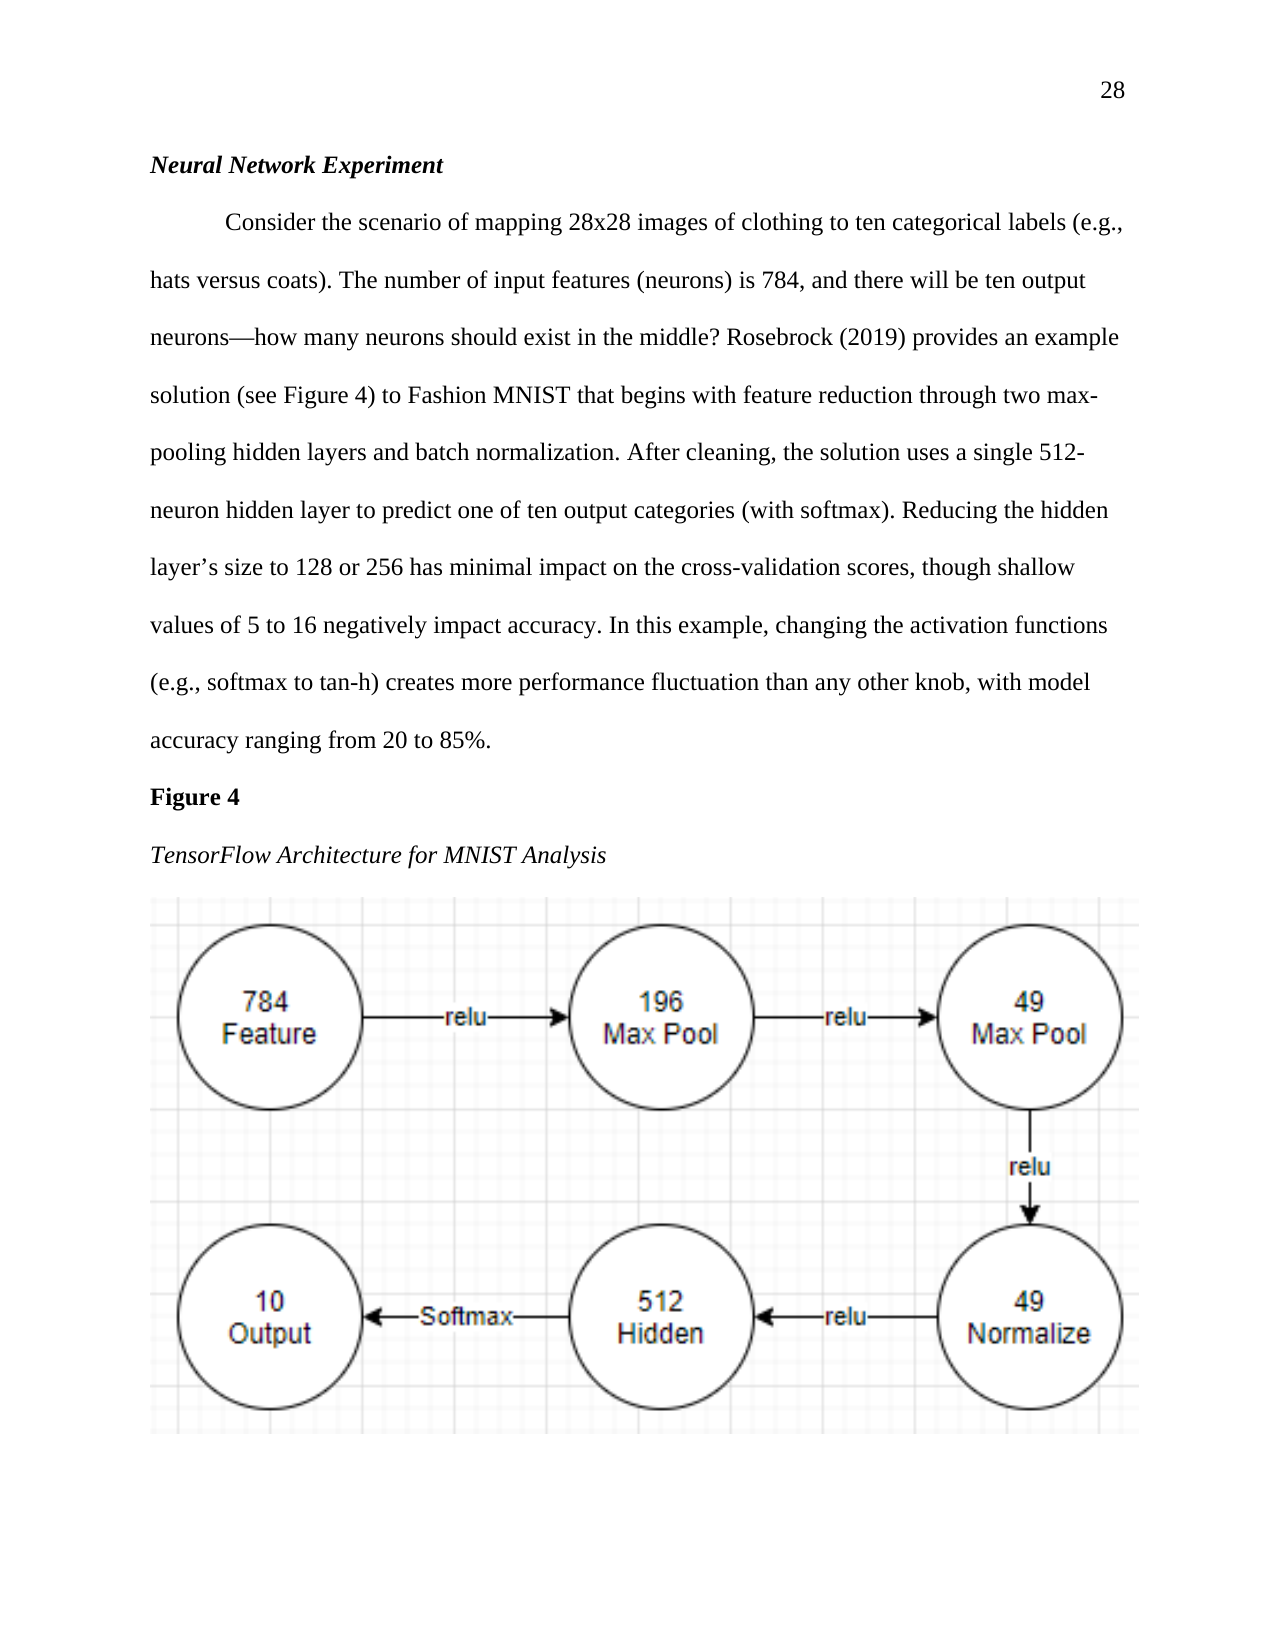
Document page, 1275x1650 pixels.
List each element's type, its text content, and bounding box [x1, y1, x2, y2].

subtitle Neural Network Experiment [150, 150, 1125, 179]
text Consider the scenario of mapping 28x28 images of clothing to ten categorical labels (e.g., hats versus coats). The number of input features (neurons) is 784, and there will be ten output neurons—how many neurons should exist in the middle? Rosebrock (2019) provides an example solution (see Figure 4) to Fashion MNIST that begins with feature reduction through two max-pooling hidden layers and batch normalization. After cleaning, the solution uses a single 512-neuron hidden layer to predict one of ten output categories (with softmax). Reducing the hidden layer’s size to 128 or 256 has minimal impact on the cross-validation scores, though shallow values of 5 to 16 negatively impact accuracy. In this example, changing the activation functions (e.g., softmax to tan-h) creates more performance fluctuation than any other knob, with model accuracy ranging from 20 to 85%. [150, 207, 1125, 754]
text Figure 4 TensorFlow Architecture for MNIST Analysis [150, 782, 1125, 869]
picture [150, 897, 1139, 1434]
